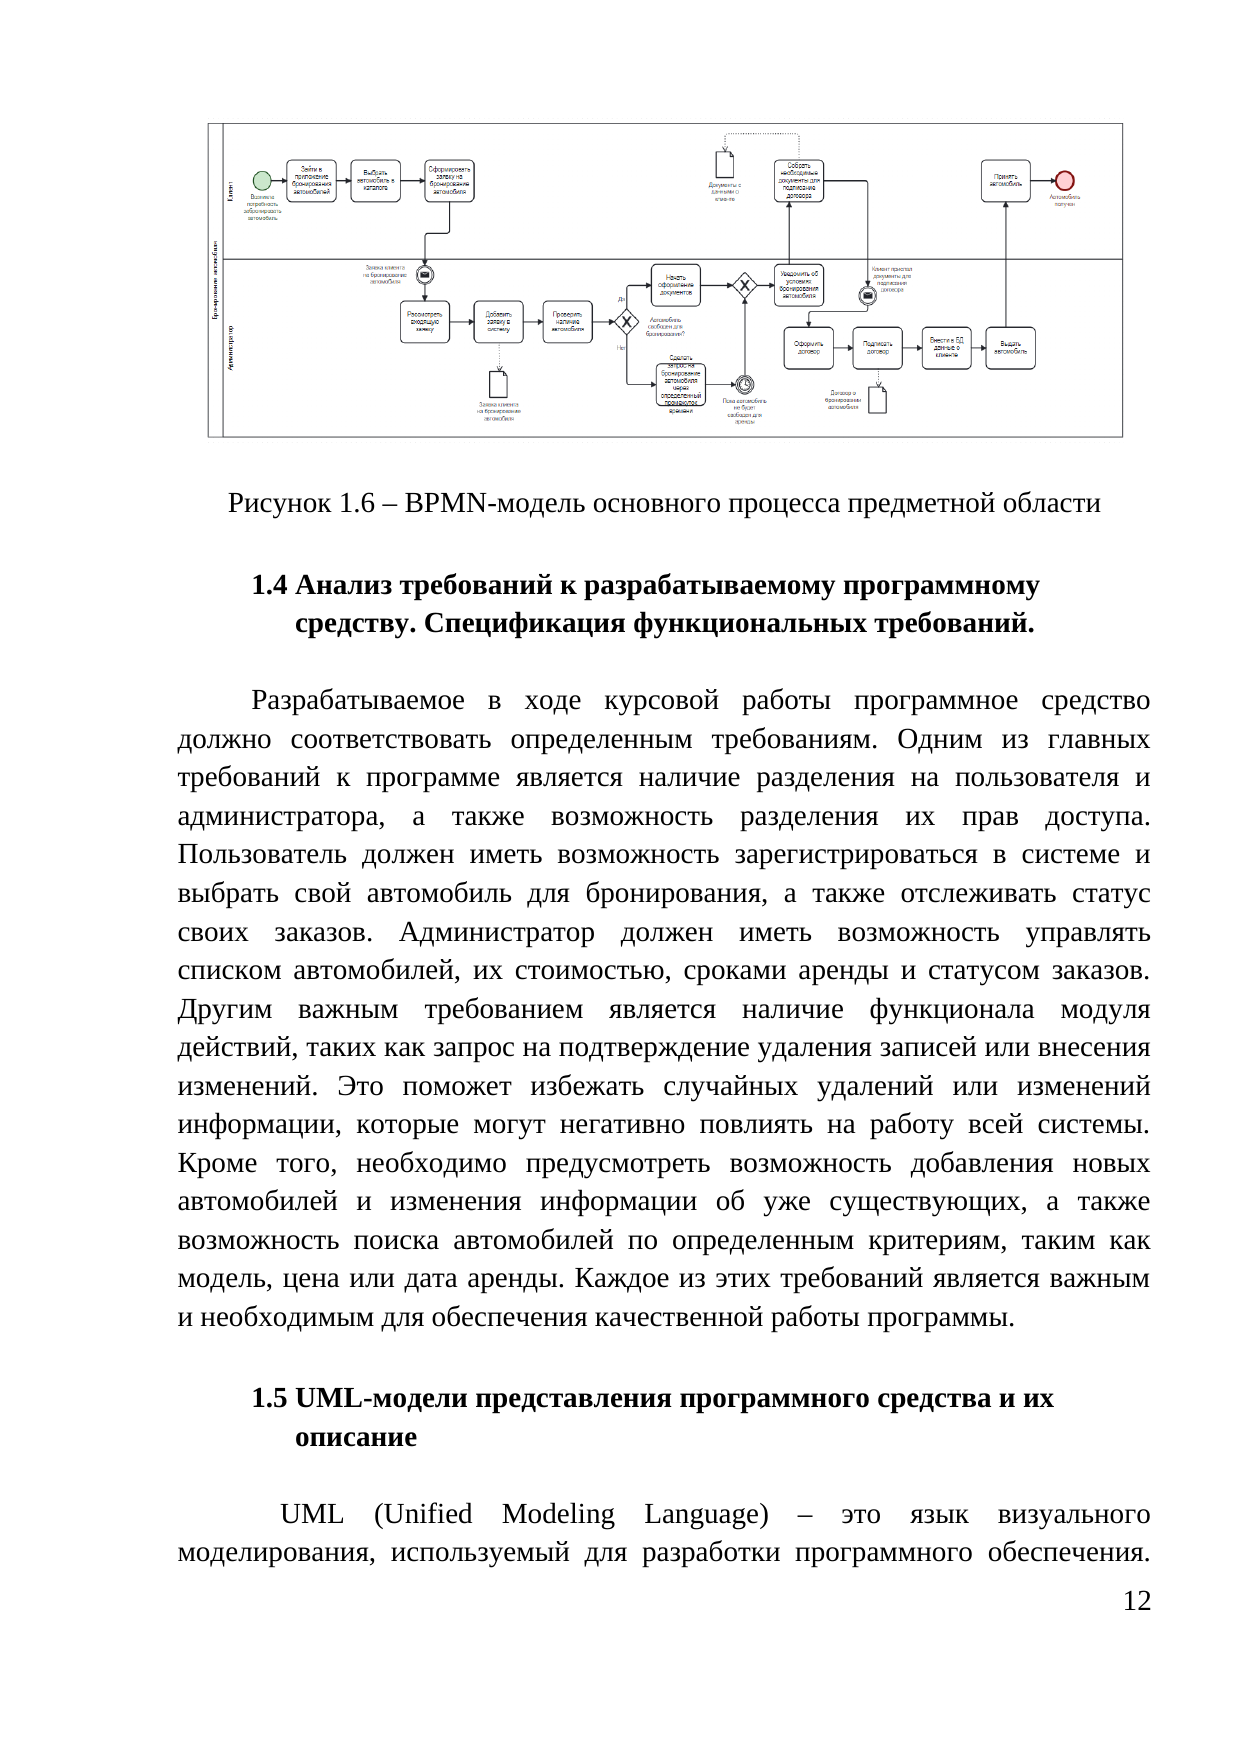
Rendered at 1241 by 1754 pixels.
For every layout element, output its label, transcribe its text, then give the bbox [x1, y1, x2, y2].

subtitle Анализ требований к разрабатываемому программному средству. Спецификация функциональных требований. [251, 567, 1152, 639]
text Разрабатываемое в ходе курсовой работы программное средство должно соответствовать определенным требованиям. Одним из главных требований к программе является наличие разделения на пользователя и администратора, а также возможность разделения их прав доступа. Пользователь должен иметь возможность зарегистрироваться в системе и выбрать свой автомобиль для бронирования, а также отслеживать статус своих заказов. Администратор должен иметь возможность управлять списком автомобилей, их стоимостью, сроками аренды и статусом заказов. Другим важным требованием является наличие функционала модуля действий, таких как запрос на подтверждение удаления записей или внесения изменений. Это поможет избежать случайных удалений или изменений информации, которые могут негативно повлиять на работу всей системы. Кроме того, необходимо предусмотреть возможность добавления новых автомобилей и изменения информации об уже существующих, а также возможность поиска автомобилей по определенным критериям, таким как модель, цена или дата аренды. Каждое из этих требований является важным и необходимым для обеспечения качественной работы программы. [177, 682, 1152, 1333]
text Рисунок 1.6 – BPMN-модель основного процесса предметной области [177, 486, 1152, 519]
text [177, 1496, 1152, 1568]
subtitle UML-модели представления программного средства и их описание [251, 1380, 1152, 1452]
picture [205, 118, 1124, 443]
